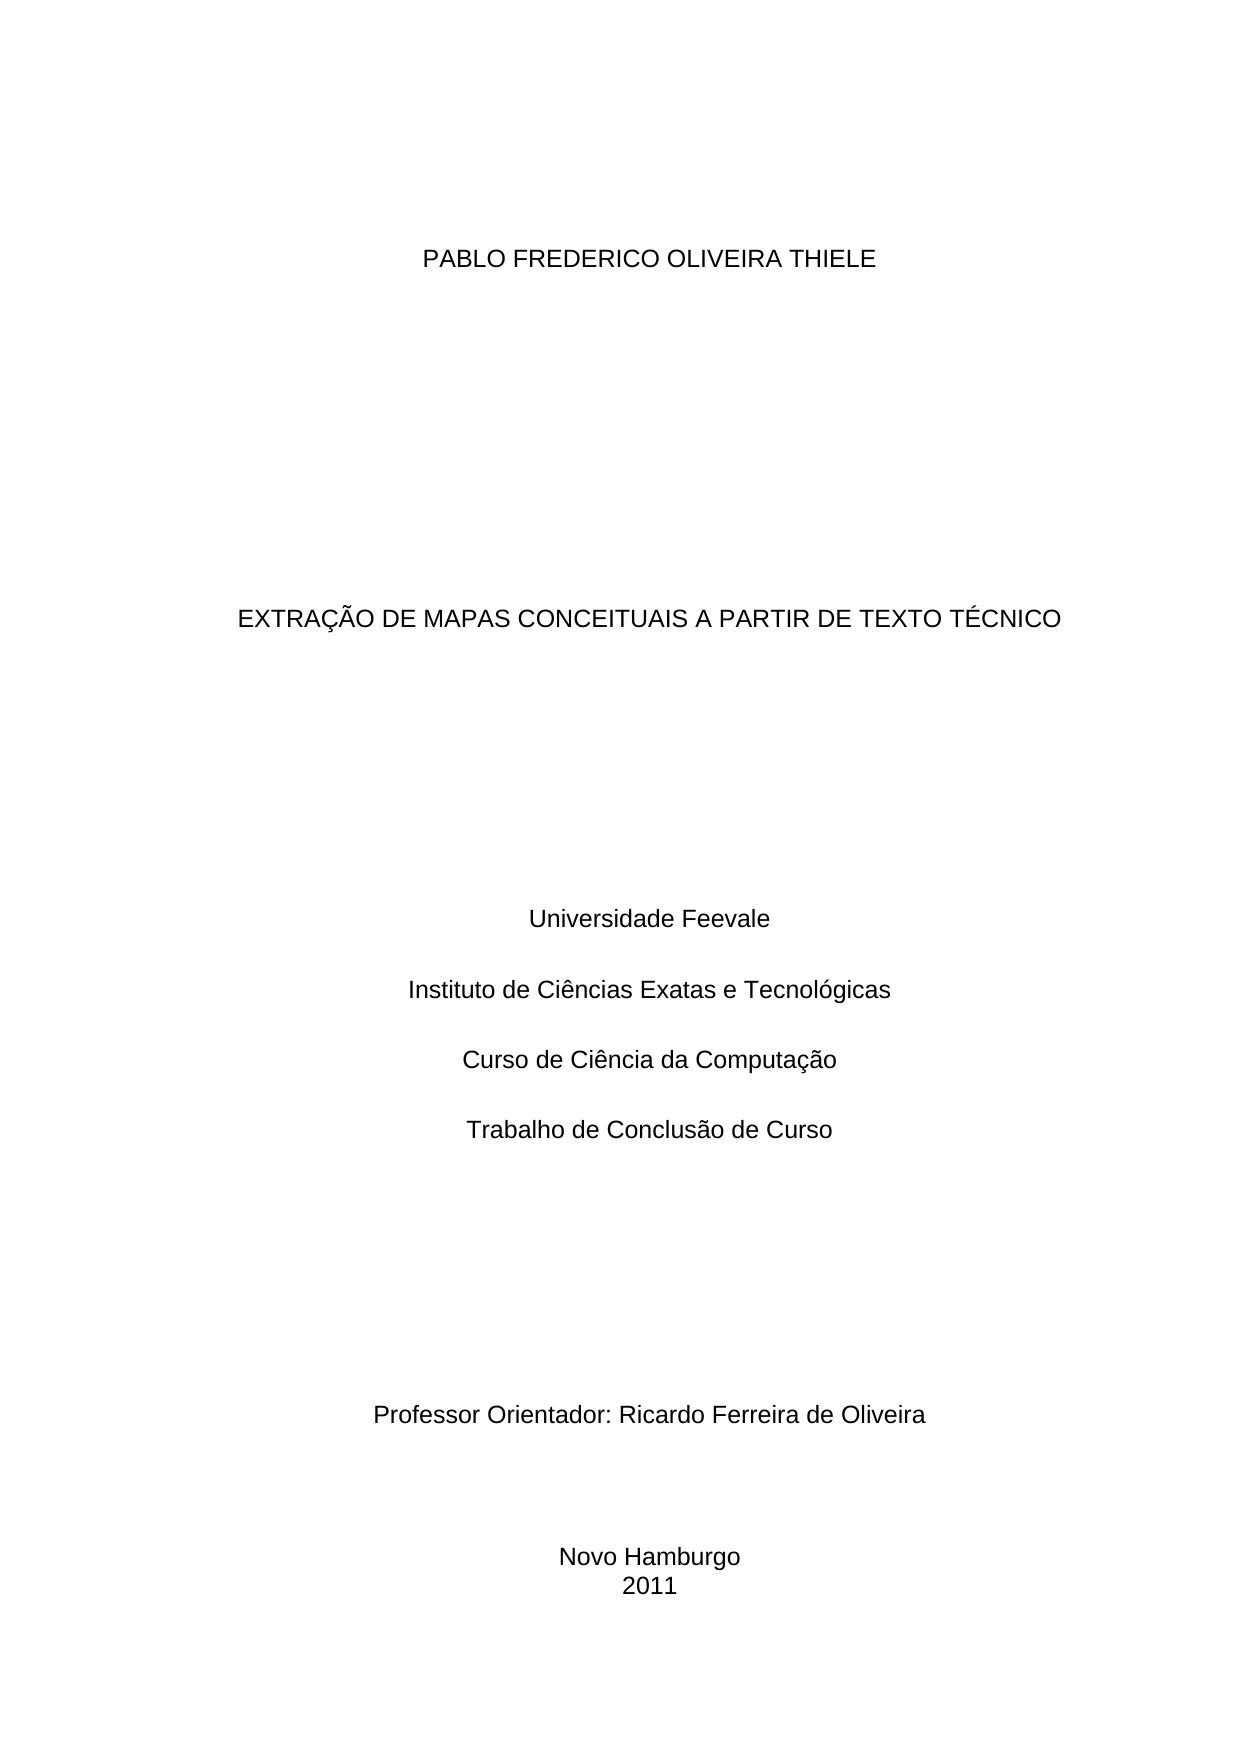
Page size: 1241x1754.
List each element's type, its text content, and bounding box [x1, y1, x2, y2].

text Universidade Feevale [177, 904, 1122, 933]
text Trabalho de Conclusão de Curso [177, 1116, 1122, 1144]
text 2011 [177, 1571, 1122, 1600]
text EXTRAÇÃO DE MAPAS CONCEITUAIS A PARTIR DE TEXTO TÉCNICO [177, 604, 1122, 633]
text Curso de Ciência da Computação [177, 1045, 1122, 1074]
text Professor Orientador: Ricardo Ferreira de Oliveira [177, 1400, 1122, 1429]
text PABLO FREDERICO OLIVEIRA THIELE [177, 244, 1122, 273]
text Instituto de Ciências Exatas e Tecnológicas [177, 975, 1122, 1003]
text Novo Hamburgo [177, 1542, 1122, 1571]
